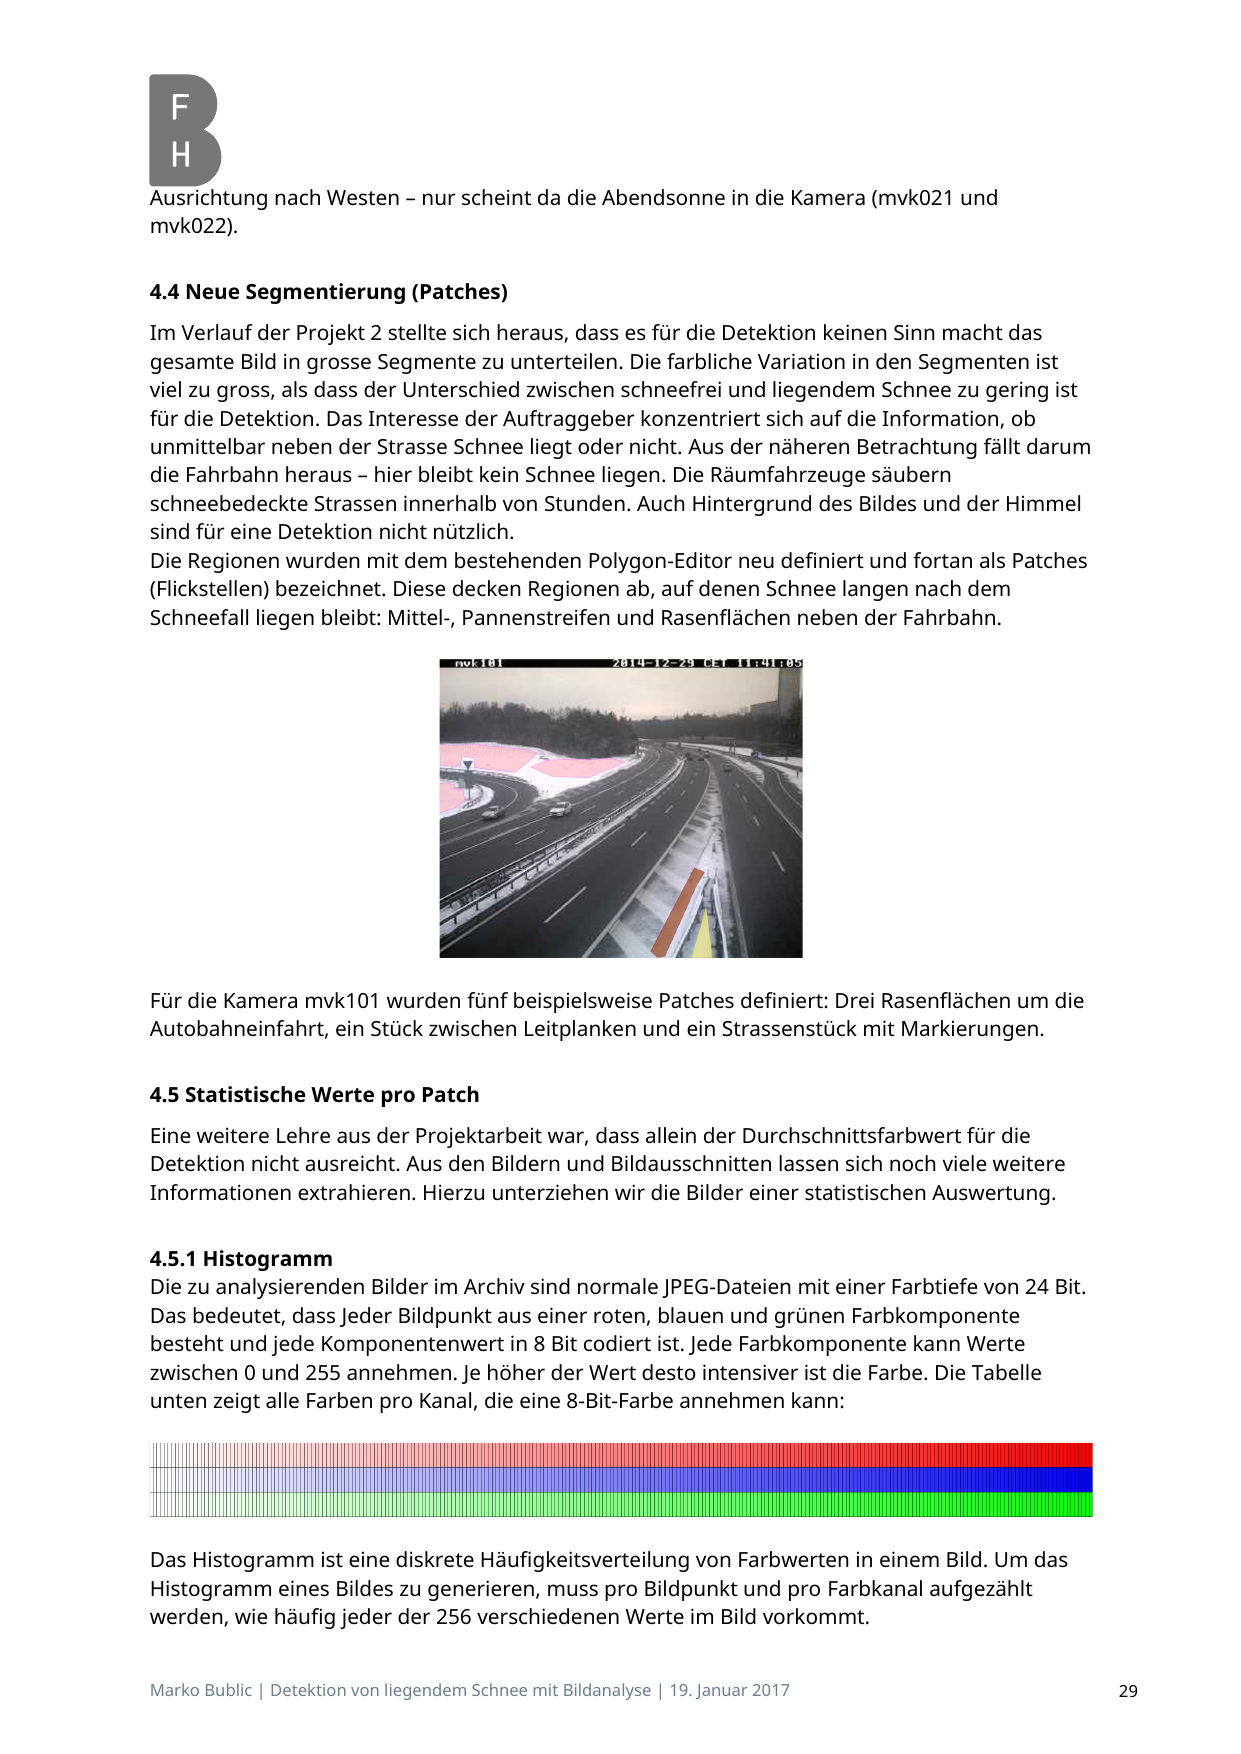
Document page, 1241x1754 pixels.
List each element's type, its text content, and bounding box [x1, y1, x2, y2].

text Die Regionen wurden mit dem bestehenden Polygon-Editor neu definiert und fortan als Patches (Flickstellen) bezeichnet. Diese decken Regionen ab, auf denen Schnee langen nach dem Schneefall liegen bleibt: Mittel-, Pannenstreifen und Rasenflächen neben der Fahrbahn. [149, 546, 1093, 631]
picture [149, 1443, 1093, 1517]
subtitle Statistische Werte pro Patch [149, 1080, 1093, 1109]
text Das Histogramm ist eine diskrete Häufigkeitsverteilung von Farbwerten in einem Bild. Um das Histogramm eines Bildes zu generieren, muss pro Bildpunkt und pro Farbkanal aufgezählt werden, wie häufig jeder der 256 verschiedenen Werte im Bild vorkommt. [149, 1546, 1093, 1631]
subtitle Histogramm [149, 1244, 1093, 1272]
text Für die Kamera mvk101 wurden fünf beispielsweise Patches definiert: Drei Rasenflächen um die Autobahneinfahrt, ein Stück zwischen Leitplanken und ein Strassenstück mit Markierungen. [149, 986, 1093, 1043]
text Die zu analysierenden Bilder im Archiv sind normale JPEG-Dateien mit einer Farbtiefe von 24 Bit. Das bedeutet, dass Jeder Bildpunkt aus einer roten, blauen und grünen Farbkomponente besteht und jede Komponentenwert in 8 Bit codiert ist. Jede Farbkomponente kann Werte zwischen 0 und 255 annehmen. Je höher der Wert desto intensiver ist die Farbe. Die Tabelle unten zeigt alle Farben pro Kanal, die eine 8-Bit-Farbe annehmen kann: [149, 1272, 1093, 1414]
text Im Verlauf der Projekt 2 stellte sich heraus, dass es für die Detektion keinen Sinn macht das gesamte Bild in grosse Segmente zu unterteilen. Die farbliche Variation in den Segmenten ist viel zu gross, als dass der Unterschied zwischen schneefrei und liegendem Schnee zu gering ist für die Detektion. Das Interesse der Auftraggeber konzentriert sich auf die Information, ob unmittelbar neben der Strasse Schnee liegt oder nicht. Aus der näheren Betrachtung fällt darum die Fahrbahn heraus – hier bleibt kein Schnee liegen. Die Räumfahrzeuge säubern schneebedeckte Strassen innerhalb von Stunden. Auch Hintergrund des Bildes und der Himmel sind für eine Detektion nicht nützlich. [149, 318, 1093, 546]
picture [439, 659, 803, 958]
subtitle Neue Segmentierung (Patches) [149, 277, 1093, 306]
text Eine weitere Lehre aus der Projektarbeit war, dass allein der Durchschnittsfarbwert für die Detektion nicht ausreicht. Aus den Bildern und Bildausschnitten lassen sich noch viele weitere Informationen extrahieren. Hierzu unterziehen wir die Bilder einer statistischen Auswertung. [149, 1121, 1093, 1206]
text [149, 183, 1093, 240]
